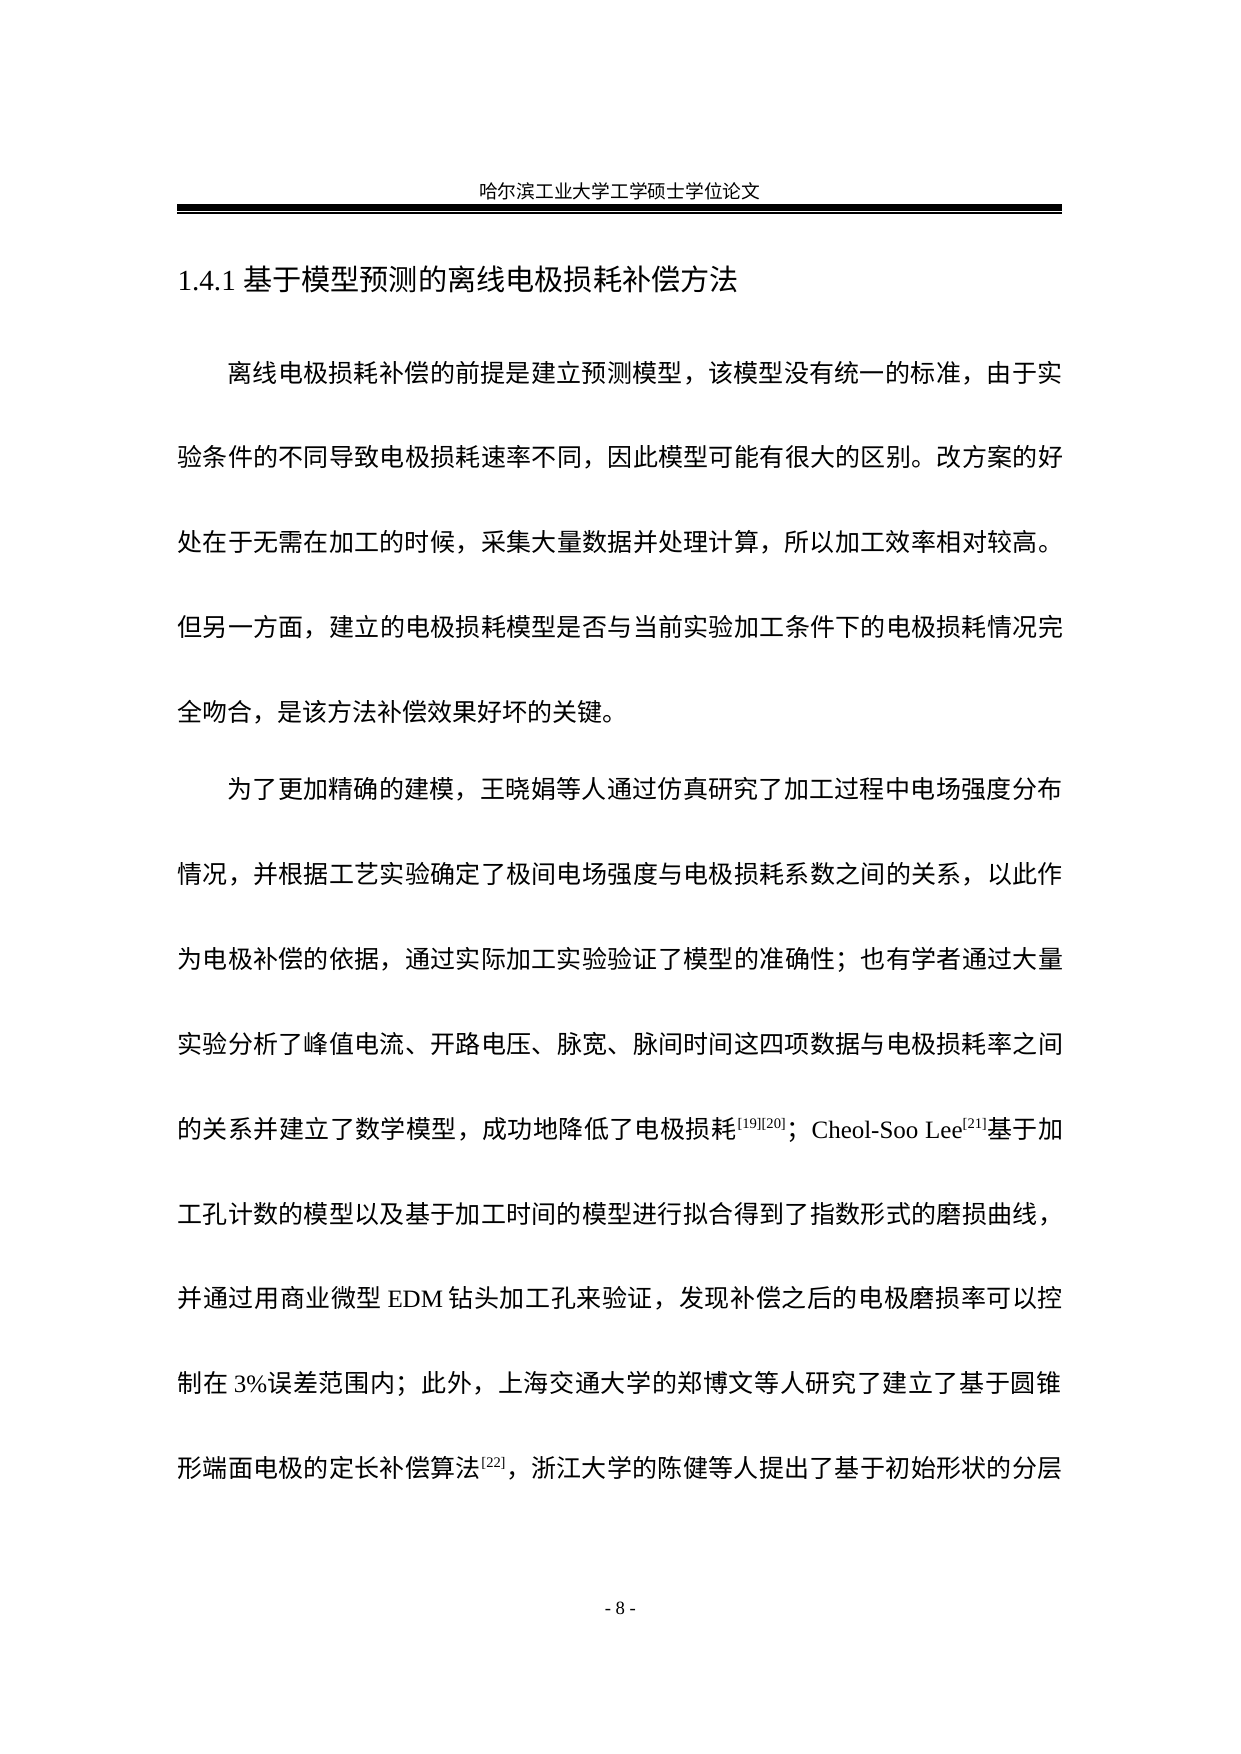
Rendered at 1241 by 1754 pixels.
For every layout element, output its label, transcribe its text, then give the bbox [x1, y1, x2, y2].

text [177, 754, 1063, 1501]
subtitle 基于模型预测的离线电极损耗补偿方法 [177, 244, 1063, 312]
text 离线电极损耗补偿的前提是建立预测模型，该模型没有统一的标准，由于实验条件的不同导致电极损耗速率不同，因此模型可能有很大的区别。改方案的好处在于无需在加工的时候，采集大量数据并处理计算，所以加工效率相对较高。但另一方面，建立的电极损耗模型是否与当前实验加工条件下的电极损耗情况完全吻合，是该方法补偿效果好坏的关键。 [177, 337, 1063, 745]
